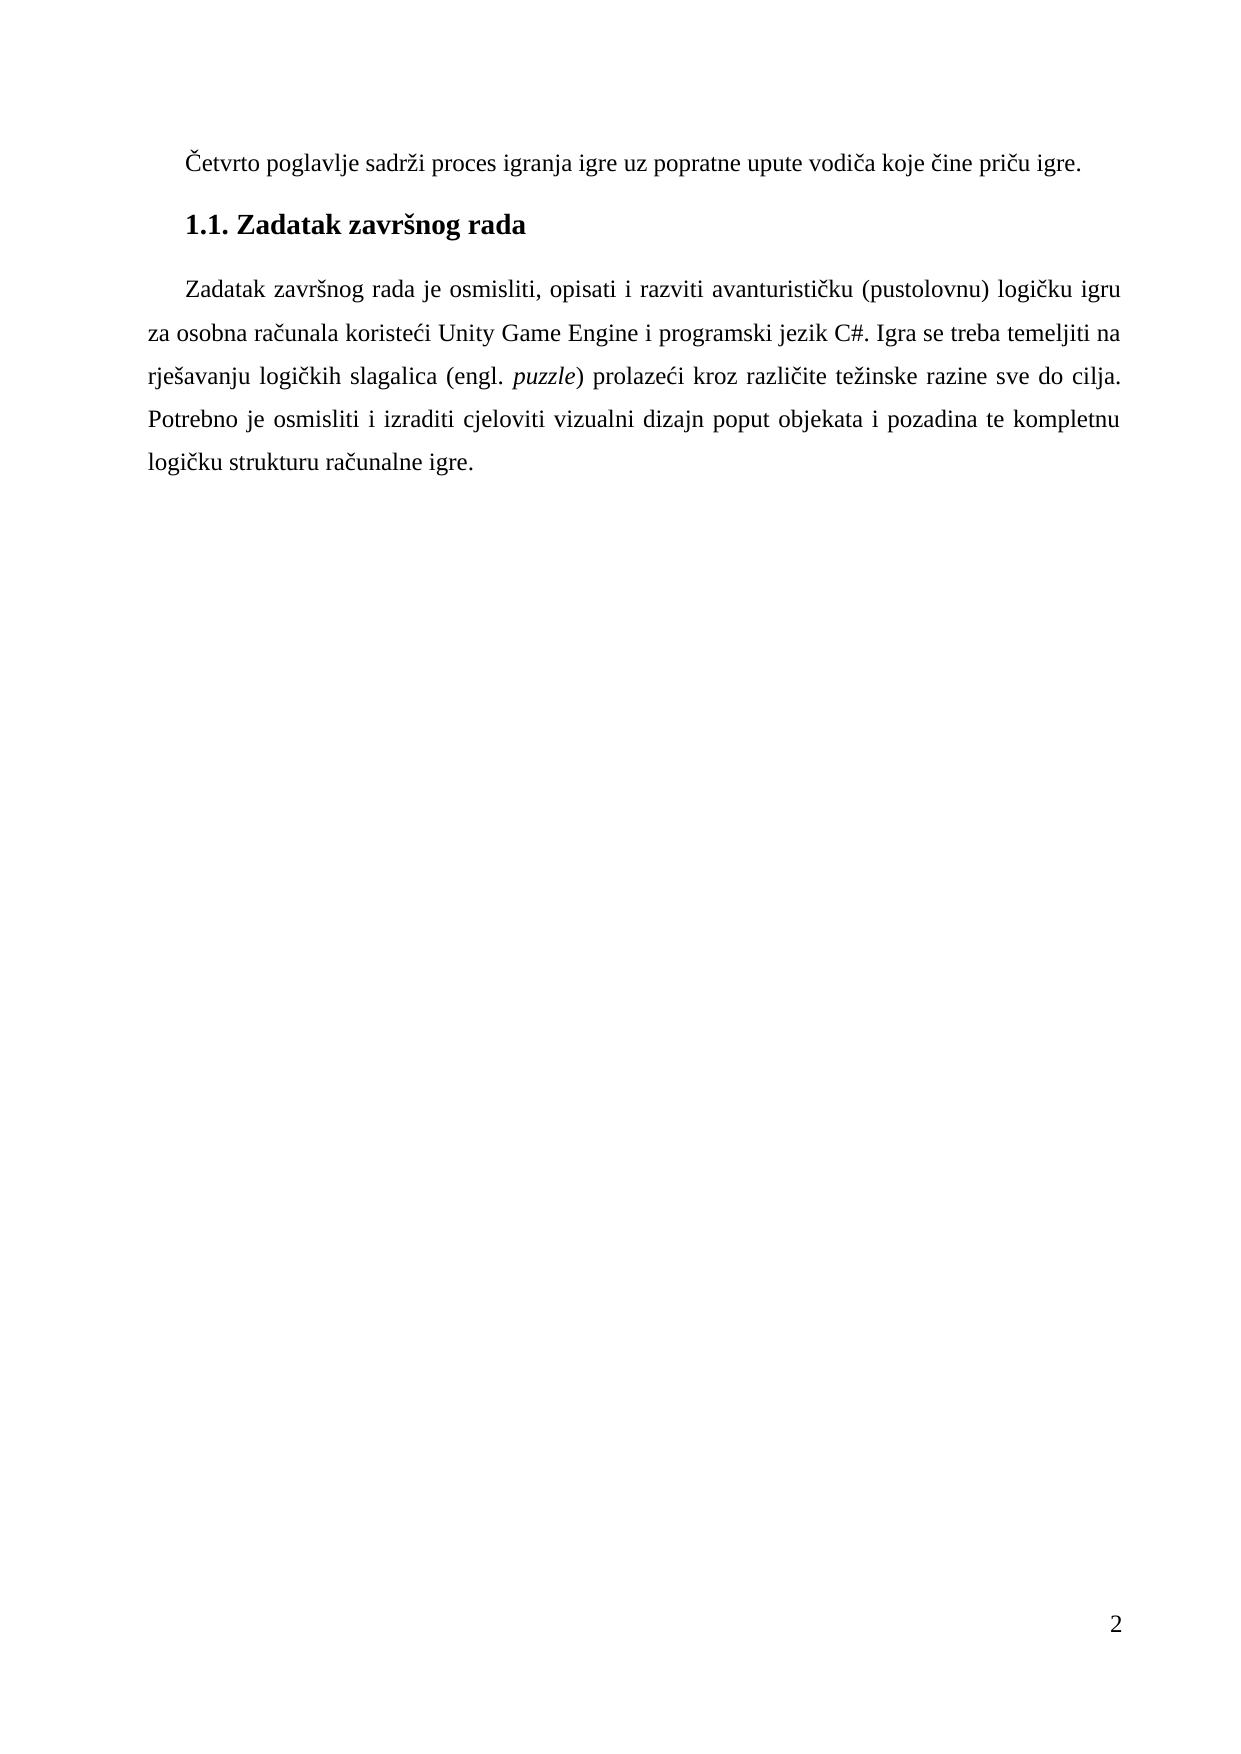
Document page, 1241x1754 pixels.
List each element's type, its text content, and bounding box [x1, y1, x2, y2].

text Zadatak završnog rada je osmisliti, opisati i razviti avanturističku (pustolovnu) logičku igru za osobna računala koristeći Unity Game Engine i programski jezik C#. Igra se treba temeljiti na rješavanju logičkih slagalica (engl. puzzle) prolazeći kroz različite težinske razine sve do cilja. Potrebno je osmisliti i izraditi cjeloviti vizualni dizajn poput objekata i pozadina te kompletnu logičku strukturu računalne igre. [148, 274, 1122, 476]
subtitle Zadatak završnog rada [185, 207, 1122, 241]
text Četvrto poglavlje sadrži proces igranja igre uz popratne upute vodiča koje čine priču igre. [148, 148, 1122, 176]
